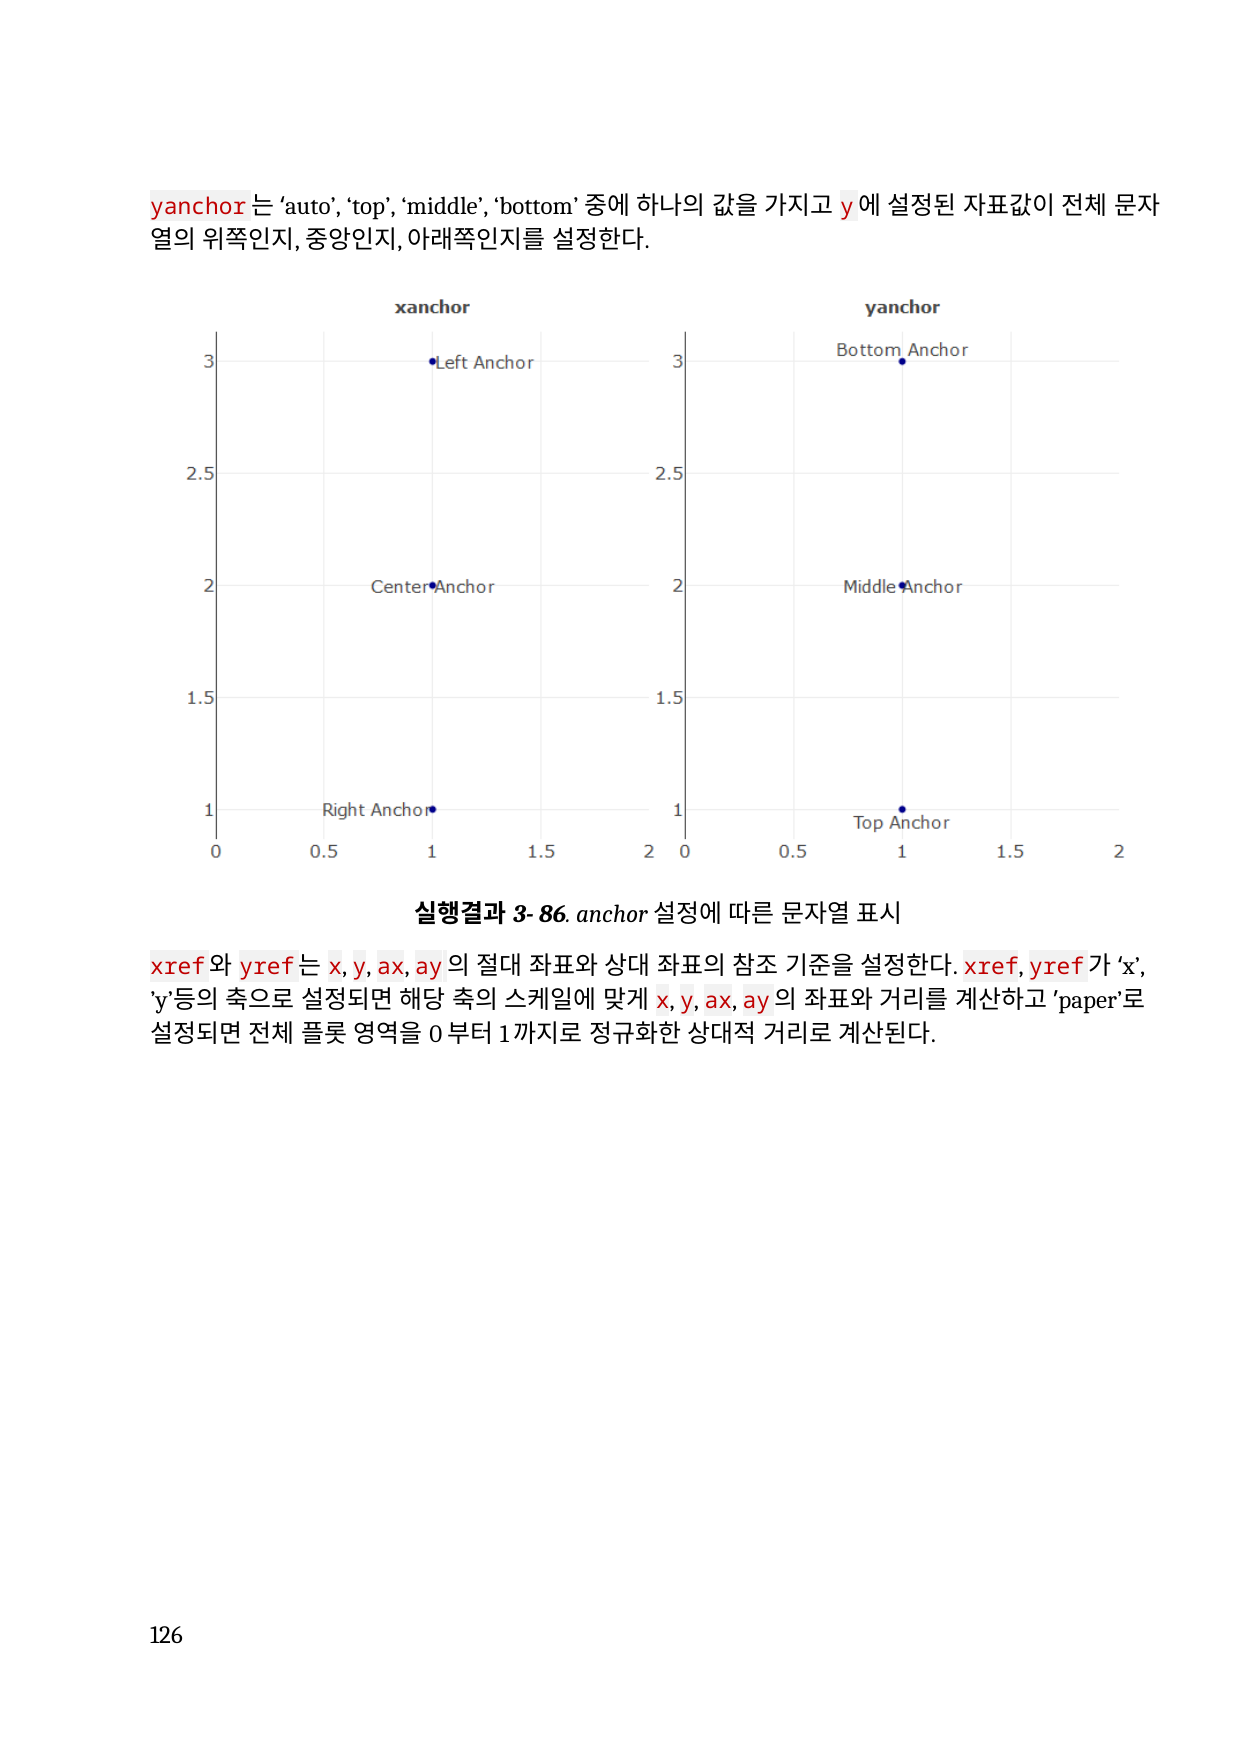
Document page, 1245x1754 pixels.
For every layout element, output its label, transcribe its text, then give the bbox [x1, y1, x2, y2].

text xref와 yref는 x, y, ax, ay의 절대 좌표와 상대 좌표의 참조 기준을 설정한다. xref, yref가 ‘x’, ’y’등의 축으로 설정되면 해당 축의 스케일에 맞게 x, y, ax, ay의 좌표와 거리를 계산하고 ’paper’로 설정되면 전체 플롯 영역을 0부터 1까지로 정규화한 상대적 거리로 계산된다. [150, 948, 1170, 1050]
text 실행결과 3- . anchor 설정에 따른 문자열 표시 [150, 895, 1170, 929]
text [150, 187, 1170, 256]
picture [172, 274, 1148, 875]
